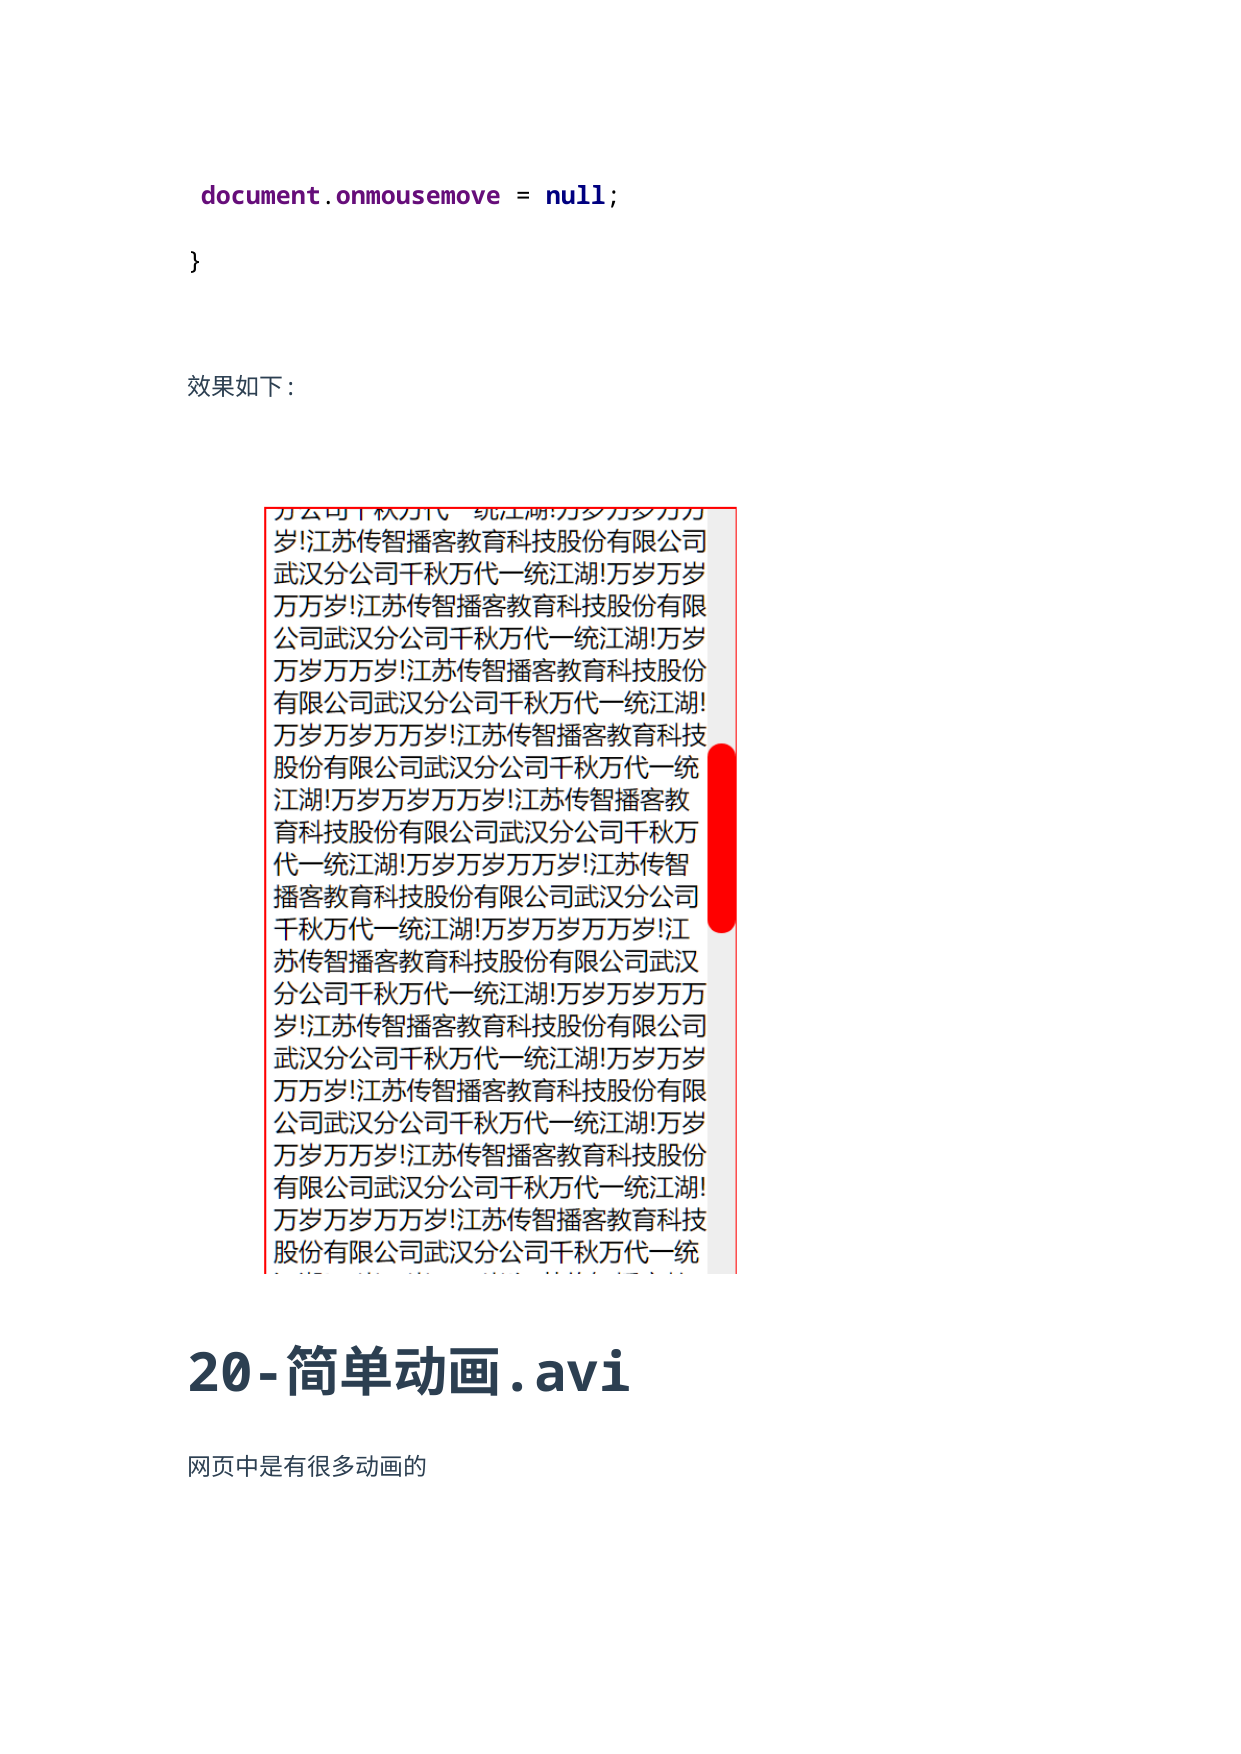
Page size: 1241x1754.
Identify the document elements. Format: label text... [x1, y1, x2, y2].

text 20-简单动画.avi [187, 1319, 1053, 1417]
text 效果如下: [187, 352, 1053, 417]
picture [187, 460, 937, 1274]
text 网页中是有很多动画的 [187, 1432, 1053, 1497]
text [187, 162, 1053, 292]
